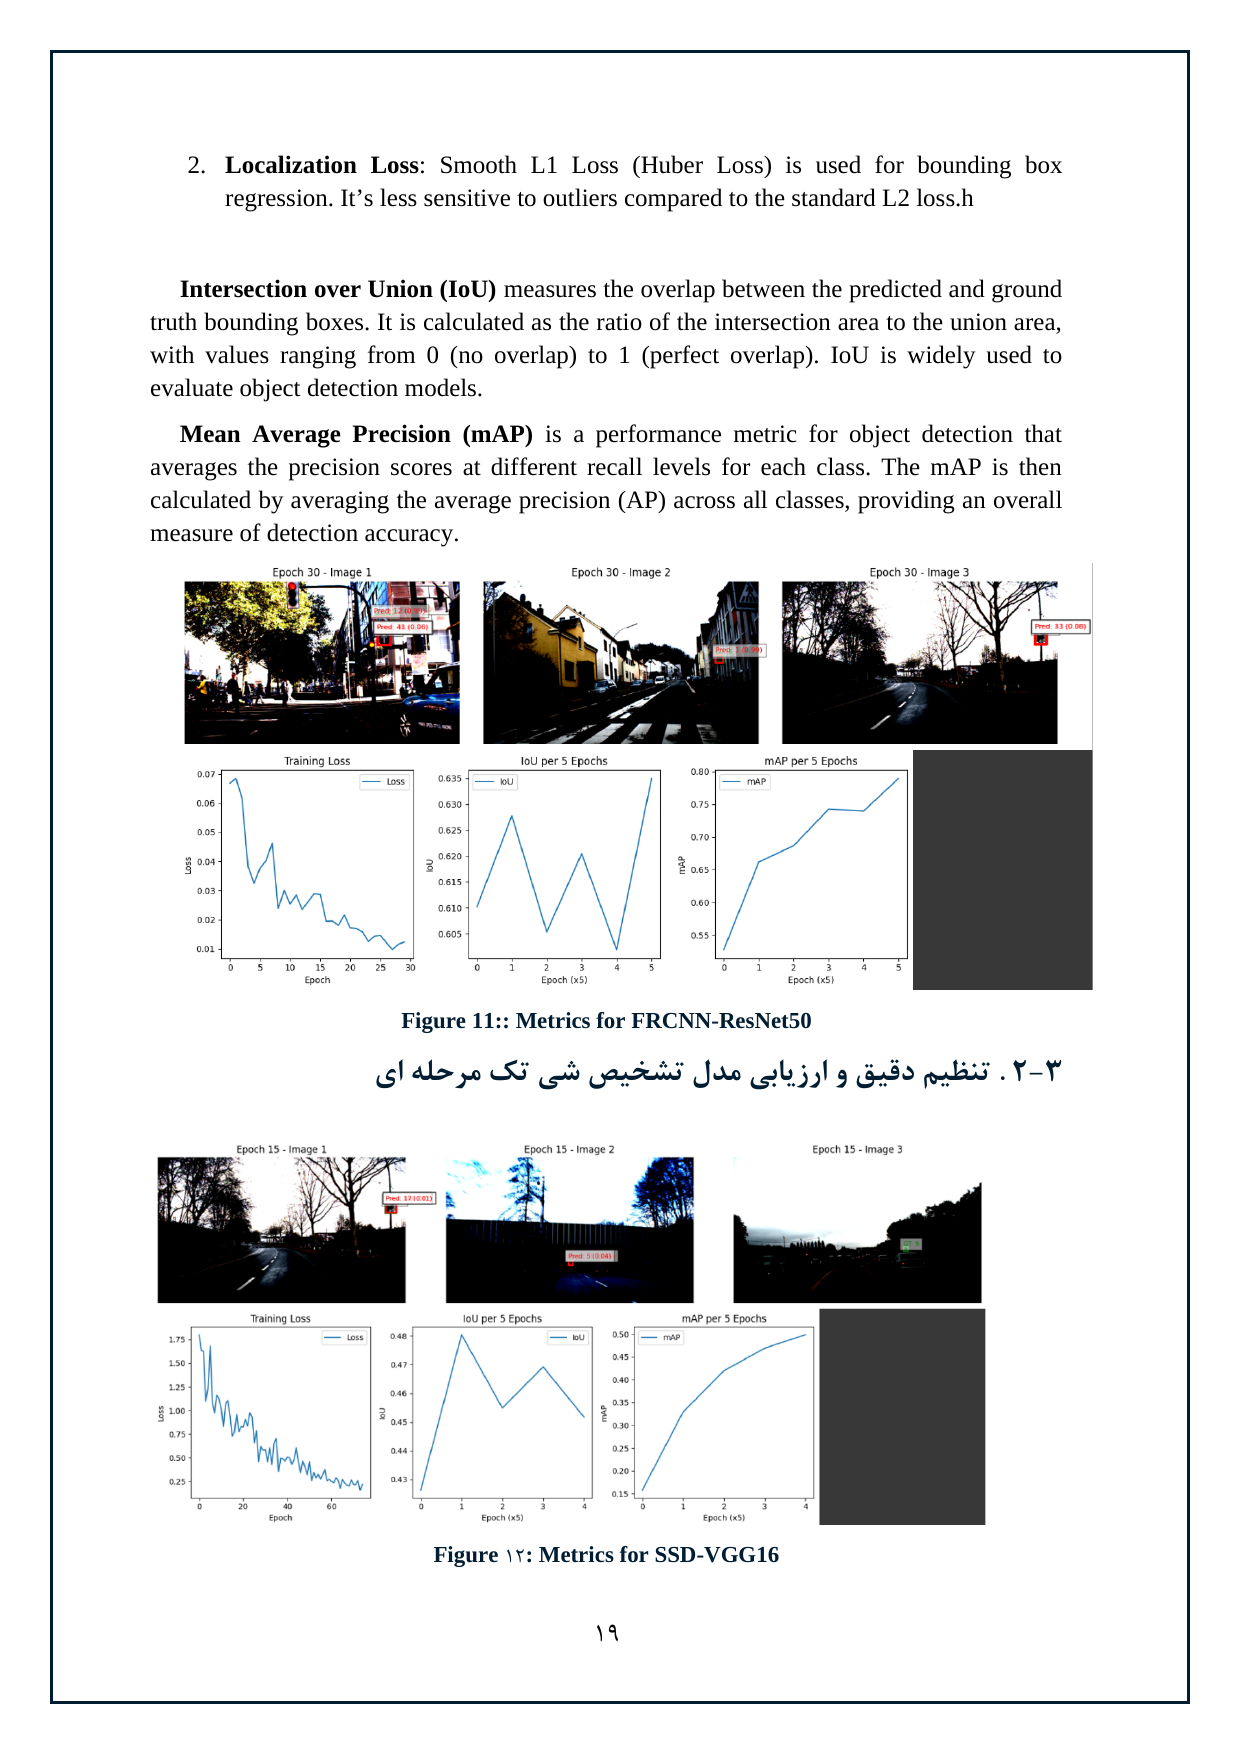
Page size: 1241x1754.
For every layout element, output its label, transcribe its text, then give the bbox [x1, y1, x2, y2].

text Intersection over Union (IoU) measures the overlap between the predicted and ground truth bounding boxes. It is calculated as the ratio of the intersection area to the union area, with values ranging from 0 (no overlap) to 1 (perfect overlap). IoU is widely used to evaluate object detection models. [150, 274, 1063, 402]
picture [179, 563, 1093, 990]
text Figure 12: Metrics for SSD-VGG16 [150, 1542, 1063, 1571]
picture [152, 1142, 986, 1525]
subtitle ۲-۳ . تنظیم دقیق و ارزیابی مدل تشخیص شی تک مرحله ای [150, 1058, 1063, 1091]
text Figure 11:: Metrics for FRCNN-ResNet50 [150, 1007, 1063, 1033]
list Localization Loss: Smooth L1 Loss (Huber Loss) is used for bounding box regression. It’s less sensitive to outliers compared to the standard L2 loss.h [187, 150, 1063, 212]
text Mean Average Precision (mAP) is a performance metric for object detection that averages the precision scores at different recall levels for each class. The mAP is then calculated by averaging the average precision (AP) across all classes, providing an overall measure of detection accuracy. [150, 419, 1063, 546]
